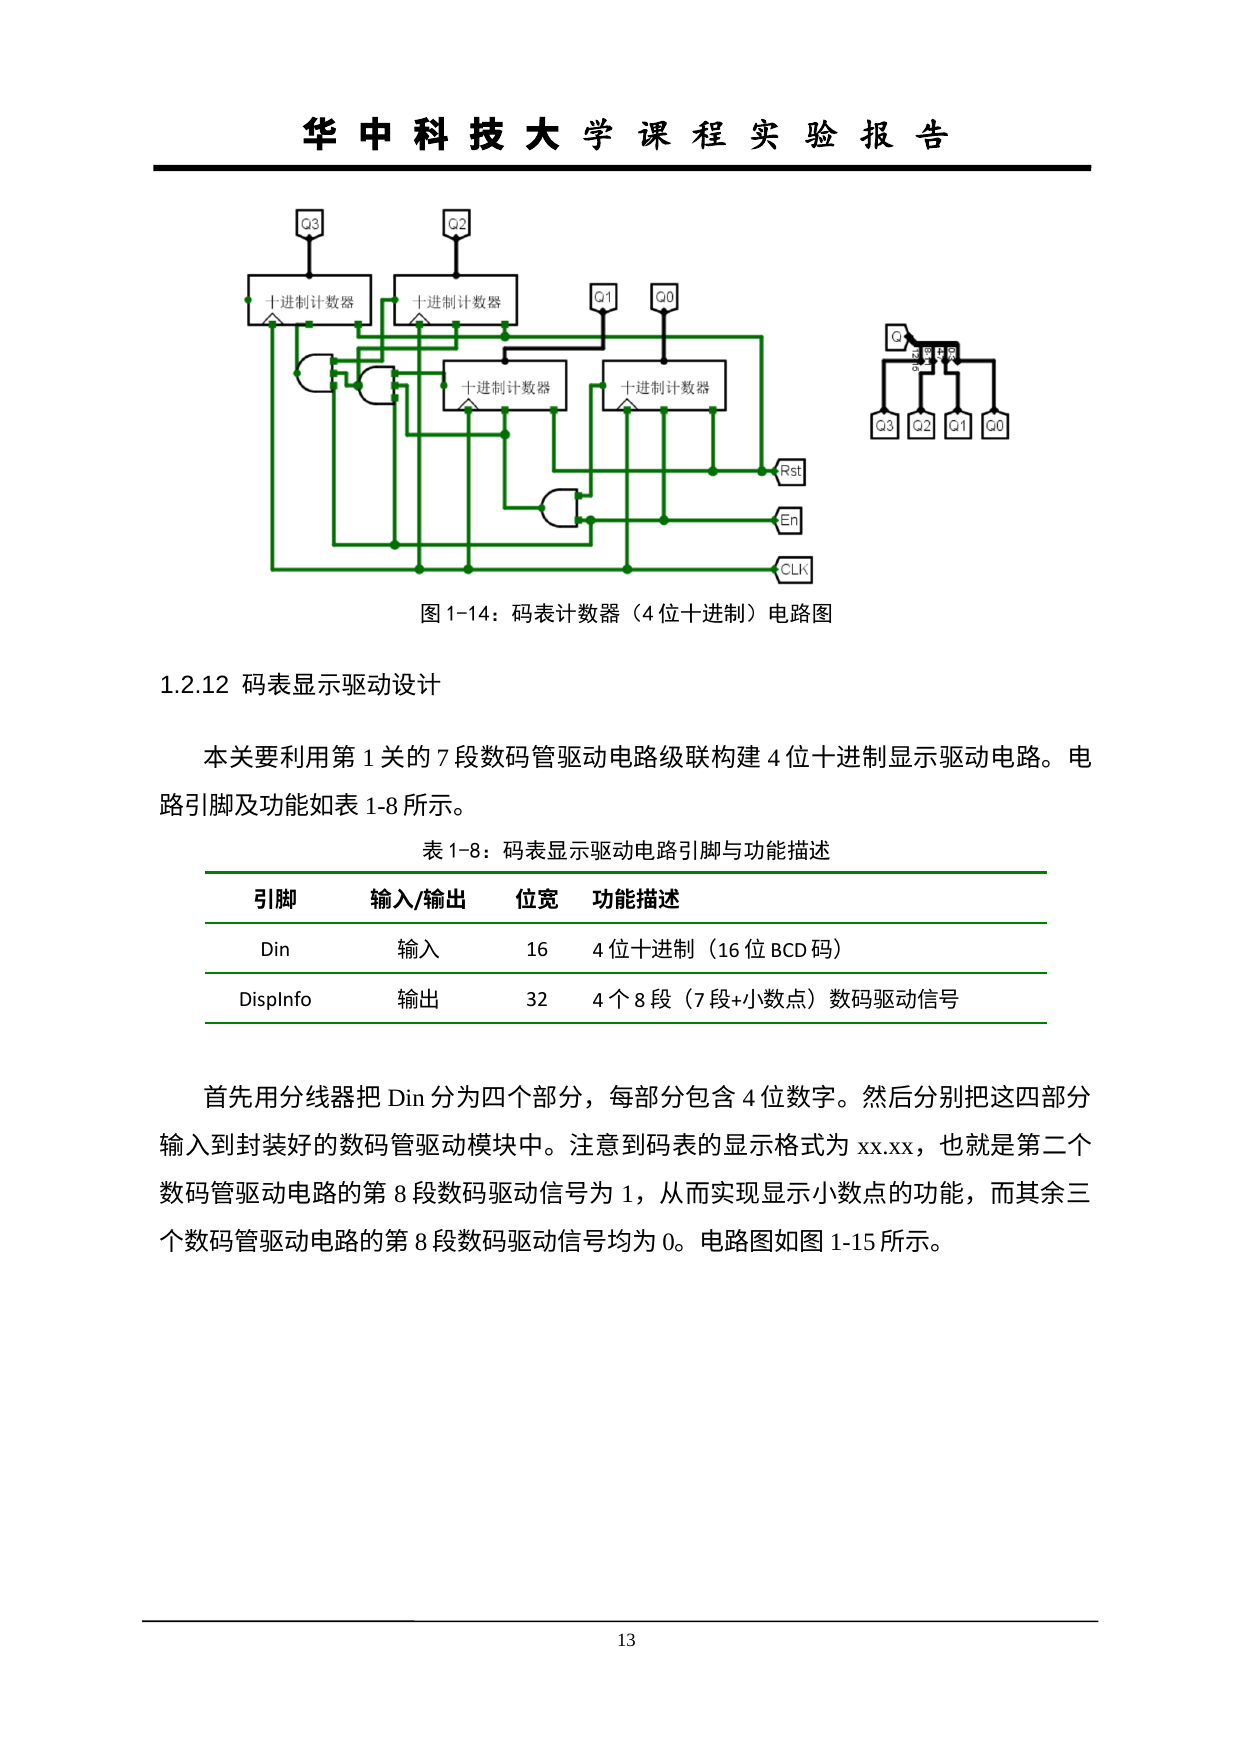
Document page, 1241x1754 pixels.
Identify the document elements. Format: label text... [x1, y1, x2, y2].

subtitle 码表显示驱动设计 [159, 660, 1093, 708]
table_cell DispInfo [205, 974, 345, 1022]
table_header 输入/输出 [345, 874, 492, 922]
table_header 功能描述 [581, 874, 1047, 922]
text 本关要利用第1关的7段数码管驱动电路级联构建4位十进制显示驱动电路。电路引脚及功能如表1-8所示。 [159, 732, 1093, 827]
table_cell 输出 [345, 974, 492, 1022]
table_cell 16 [493, 924, 581, 972]
table_cell 输入 [345, 924, 492, 972]
text 首先用分线器把Din分为四个部分，每部分包含4位数字。然后分别把这四部分输入到封装好的数码管驱动模块中。注意到码表的显示格式为xx.xx，也就是第二个数码管驱动电路的第8段数码驱动信号为1，从而实现显示小数点的功能，而其余三个数码管驱动电路的第8段数码驱动信号均为0。电路图如图1-15所示。 [159, 1072, 1093, 1263]
table_header 位宽 [493, 874, 581, 922]
table_cell Din [205, 924, 345, 972]
table_cell 4位十进制（16位BCD码） [581, 924, 1047, 972]
table_cell 4个8段（7段+小数点）数码驱动信号 [581, 974, 1047, 1022]
text 图1-14：码表计数器（4位十进制）电路图 [159, 588, 1093, 636]
table_header 引脚 [205, 874, 345, 922]
picture [239, 205, 1013, 588]
table_cell 32 [493, 974, 581, 1022]
text 表1-8：码表显示驱动电路引脚与功能描述 [159, 837, 1093, 862]
